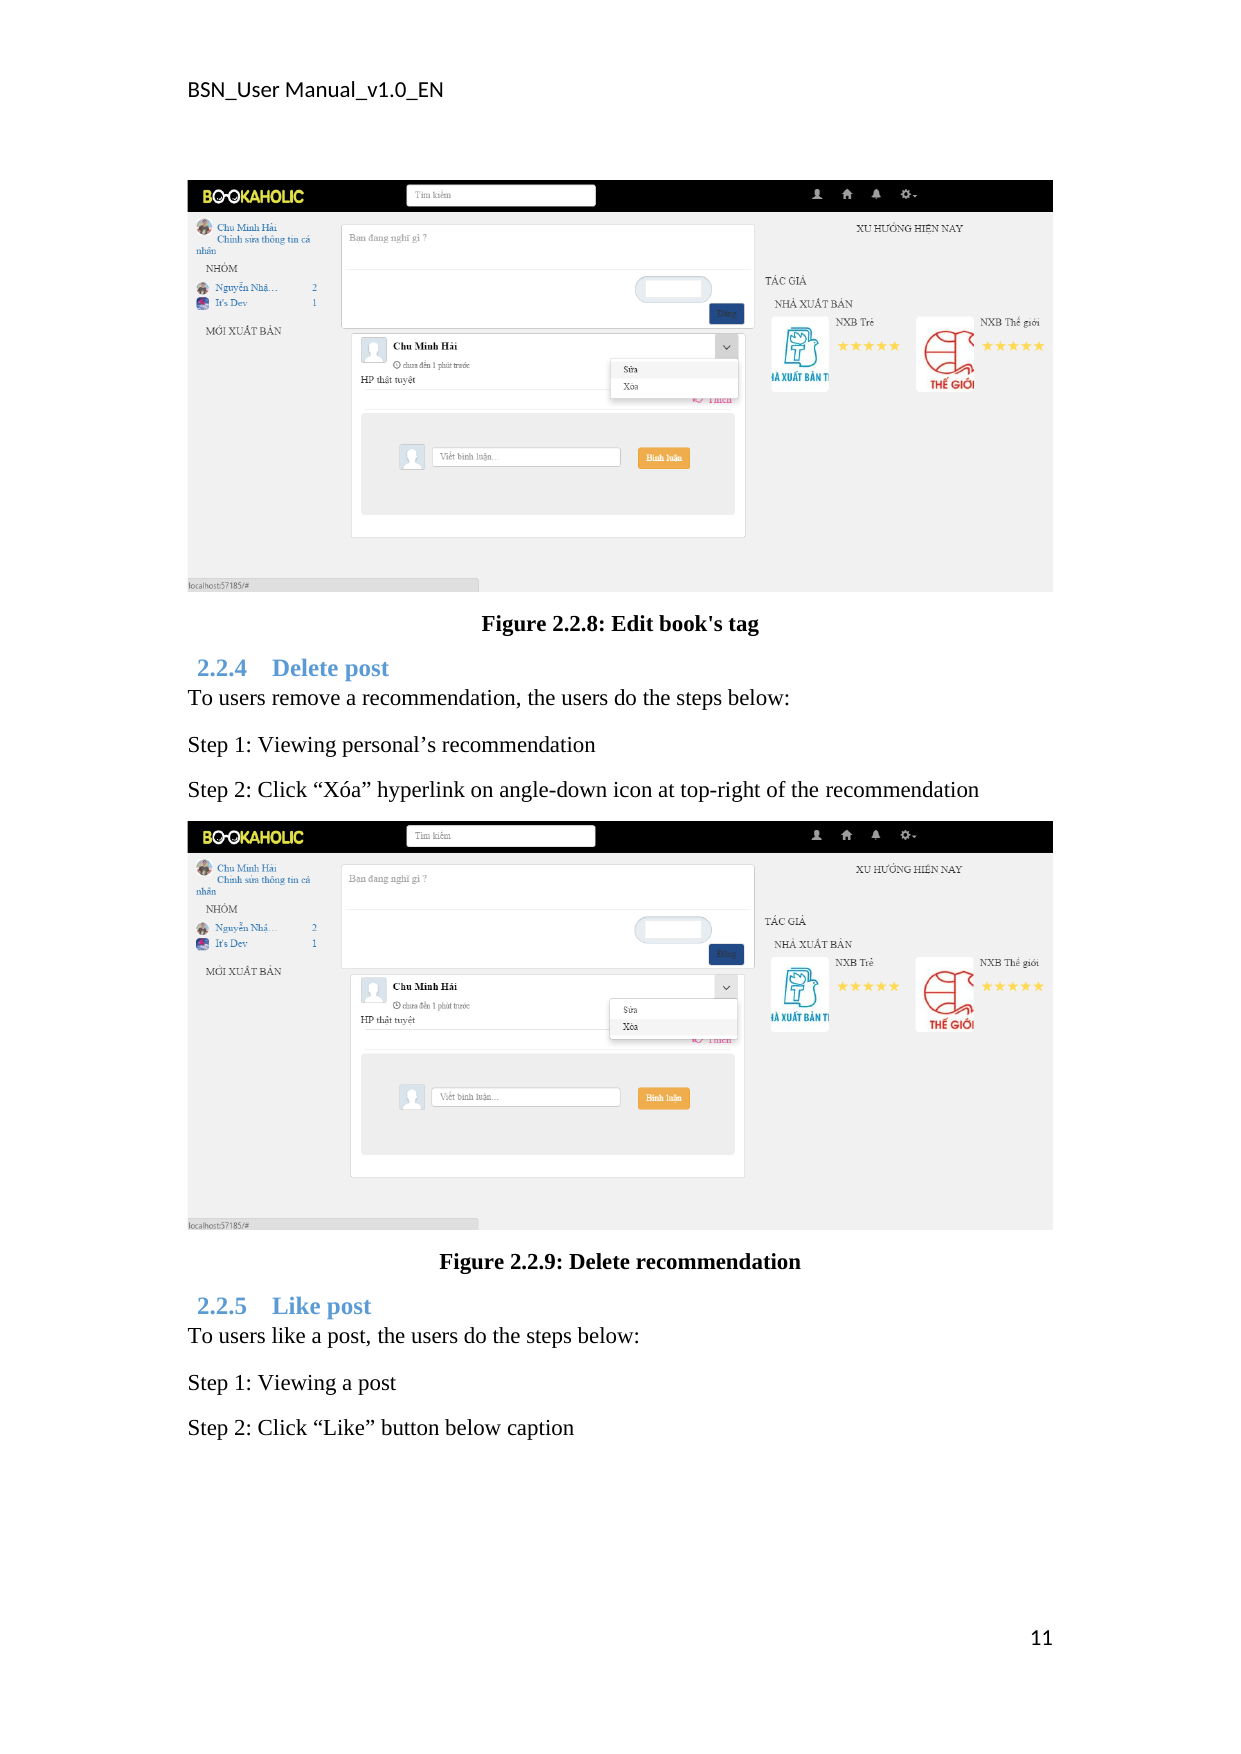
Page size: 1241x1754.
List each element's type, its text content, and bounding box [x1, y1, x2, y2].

text To users like a post, the users do the steps below: [187, 1322, 1053, 1348]
text Figure .: Delete recommendation [187, 1248, 1053, 1274]
text Step 1: Viewing personal’s recommendation [187, 731, 1053, 757]
text Step 2: Click “Xóa” hyperlink on angle-down icon at top-right of the recommendation [187, 776, 1053, 802]
subtitle Like post [197, 1291, 1053, 1319]
text Figure .: Edit book's tag [187, 610, 1053, 637]
text Step 1: Viewing a post [187, 1369, 1053, 1395]
subtitle Delete post [197, 653, 1053, 682]
text Step 2: Click “Like” button below caption [187, 1414, 1053, 1440]
text To users remove a recommendation, the users do the steps below: [187, 684, 1053, 711]
picture [187, 180, 1053, 592]
picture [187, 821, 1053, 1230]
